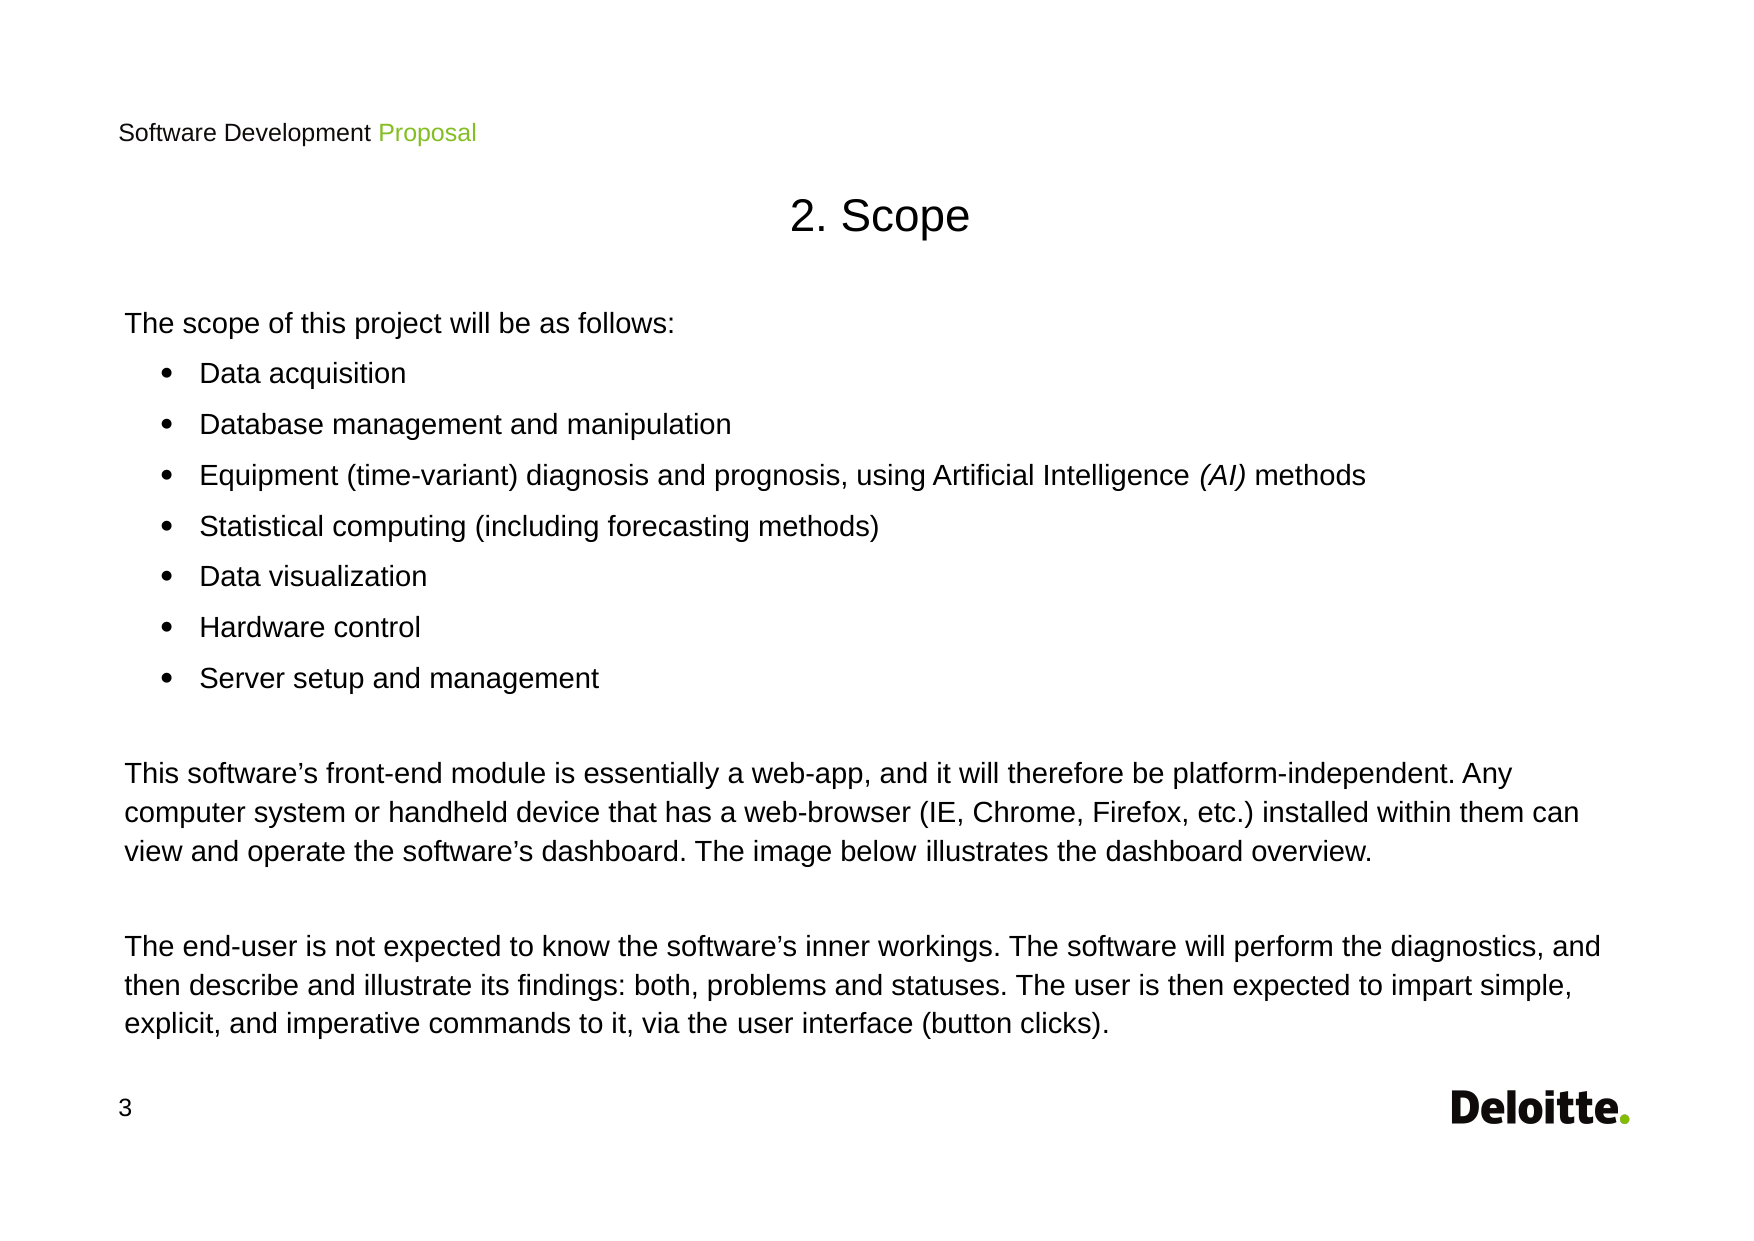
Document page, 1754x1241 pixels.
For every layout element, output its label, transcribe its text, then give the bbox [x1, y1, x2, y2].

list Statistical computing (including forecasting methods) [162, 508, 1636, 542]
picture [1448, 1084, 1633, 1130]
list Database management and manipulation [162, 407, 1636, 441]
text The end-user is not expected to know the software’s inner workings. The software will perform the diagnostics, and then describe and illustrate its findings: both, problems and statuses. The user is then expected to impart simple, explicit, and imperative commands to it, via the user interface (button clicks). [124, 929, 1636, 1040]
text This software’s front-end module is essentially a web-app, and it will therefore be platform-independent. Any computer system or handheld device that has a web-browser (IE, Chrome, Firefox, etc.) installed within them can view and operate the software’s dashboard. The image below illustrates the dashboard overview. [124, 756, 1636, 867]
text The scope of this project will be as follows: [124, 306, 1636, 339]
list Equipment (time-variant) diagnosis and prognosis, using Artificial Intelligence (AI) methods [162, 458, 1636, 492]
list Data visualization [162, 559, 1636, 593]
list Server setup and management [162, 661, 1636, 694]
list Data acquisition [162, 356, 1636, 390]
list Hardware control [162, 610, 1636, 644]
text 2. Scope [124, 188, 1636, 241]
